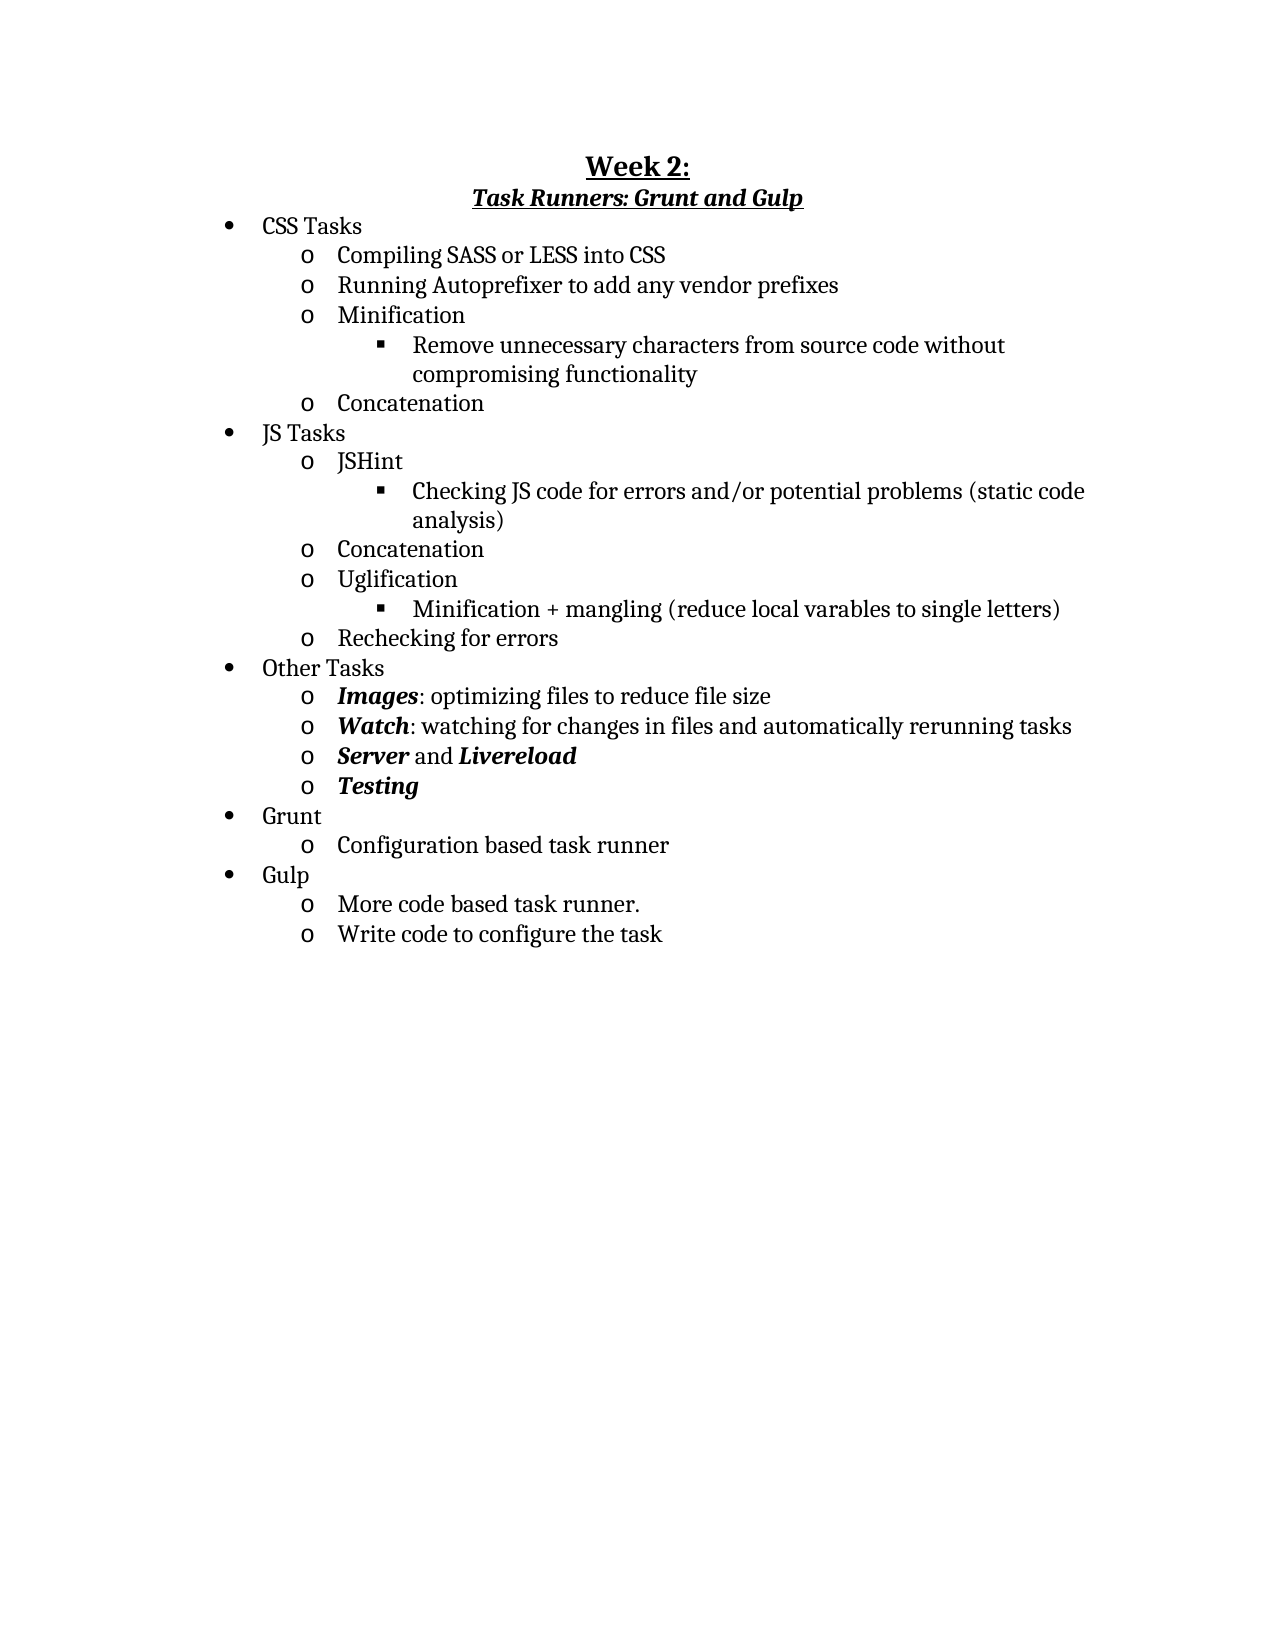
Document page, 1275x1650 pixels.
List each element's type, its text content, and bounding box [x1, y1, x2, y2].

list Uglification [300, 565, 1087, 595]
list Images: optimizing files to reduce file size [300, 682, 1087, 712]
text Week 2: [187, 150, 1087, 183]
text Task Runners: Grunt and Gulp [187, 183, 1087, 212]
list CSS Tasks [225, 212, 1087, 241]
list Concatenation [300, 388, 1087, 418]
list Rechecking for errors [300, 623, 1087, 653]
list More code based task runner. [300, 890, 1087, 920]
list JSHint [300, 447, 1087, 477]
list Concatenation [300, 535, 1087, 565]
list Minification [300, 301, 1087, 331]
list Write code to configure the task [300, 920, 1087, 950]
list Remove unnecessary characters from source code without compromising functionality [375, 331, 1087, 388]
list Minification + mangling (reduce local varables to single letters) [375, 595, 1087, 623]
list Gulp [225, 861, 1087, 890]
list Compiling SASS or LESS into CSS [300, 241, 1087, 271]
list Watch: watching for changes in files and automatically rerunning tasks [300, 712, 1087, 742]
list Grunt [225, 802, 1087, 831]
list Configuration based task runner [300, 831, 1087, 861]
list JS Tasks [225, 418, 1087, 447]
list Other Tasks [225, 653, 1087, 682]
list Checking JS code for errors and/or potential problems (static code analysis) [375, 477, 1087, 535]
list Testing [300, 772, 1087, 802]
list Server and Livereload [300, 742, 1087, 772]
list Running Autoprefixer to add any vendor prefixes [300, 271, 1087, 301]
